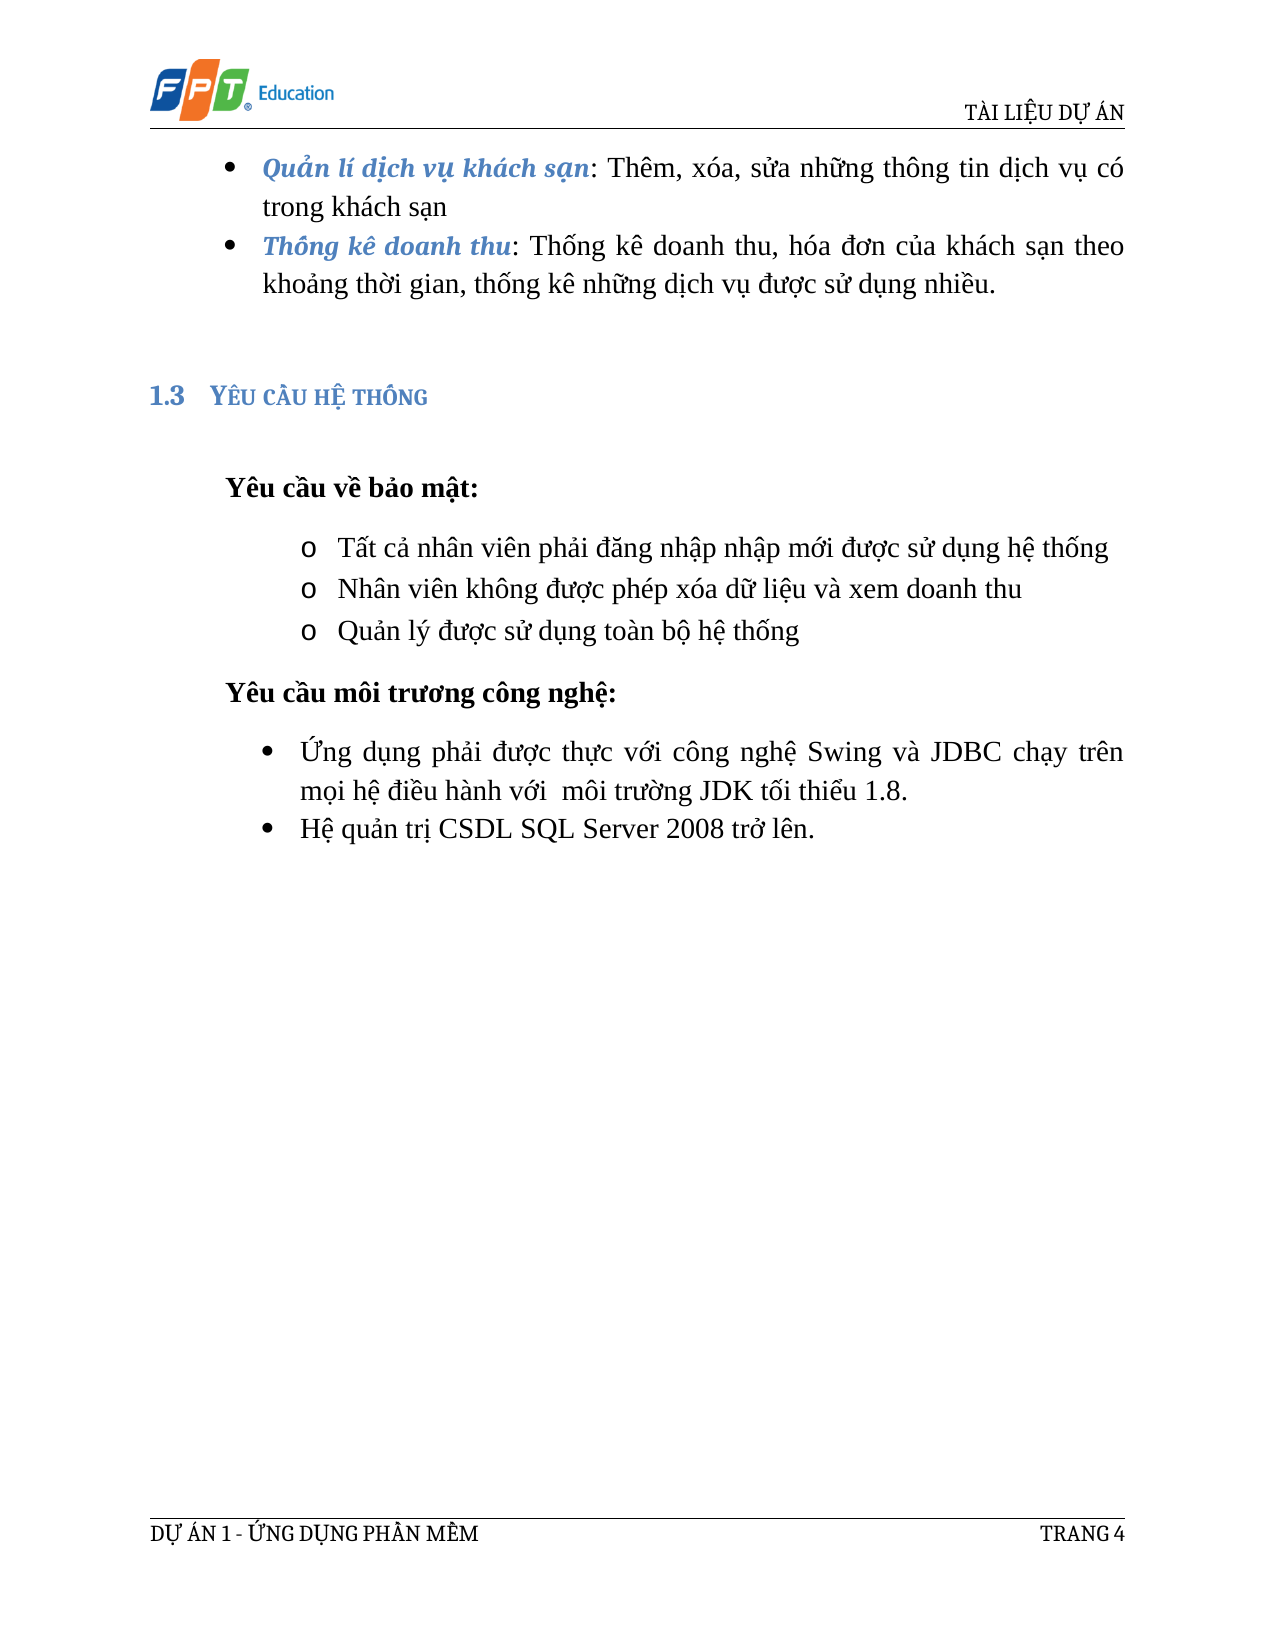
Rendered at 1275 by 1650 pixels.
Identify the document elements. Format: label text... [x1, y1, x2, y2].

list Nhân viên không được phép xóa dữ liệu và xem doanh thu [300, 571, 1125, 607]
list Quản lí dịch vụ khách sạn: Thêm, xóa, sửa những thông tin dịch vụ có trong khách sạn [225, 150, 1125, 223]
picture [150, 59, 336, 121]
list Hệ quản trị CSDL SQL Server 2008 trở lên. [262, 811, 1125, 845]
text Yêu cầu môi trương công nghệ: [225, 675, 1125, 708]
list Tất cả nhân viên phải đăng nhập nhập mới được sử dụng hệ thống [300, 530, 1125, 566]
list Quản lý được sử dụng toàn bộ hệ thống [300, 613, 1125, 649]
list Ứng dụng phải được thực với công nghệ Swing và JDBC chạy trên mọi hệ điều hành với môi trường JDK tối thiểu 1.8. [262, 734, 1125, 806]
list Thống kê doanh thu: Thống kê doanh thu, hóa đơn của khách sạn theo khoảng thời gian, thống kê những dịch vụ được sử dụng nhiều. [225, 228, 1125, 300]
subtitle Yêu cầu hệ thống [150, 379, 1125, 413]
text Yêu cầu về bảo mật: [225, 471, 1125, 504]
